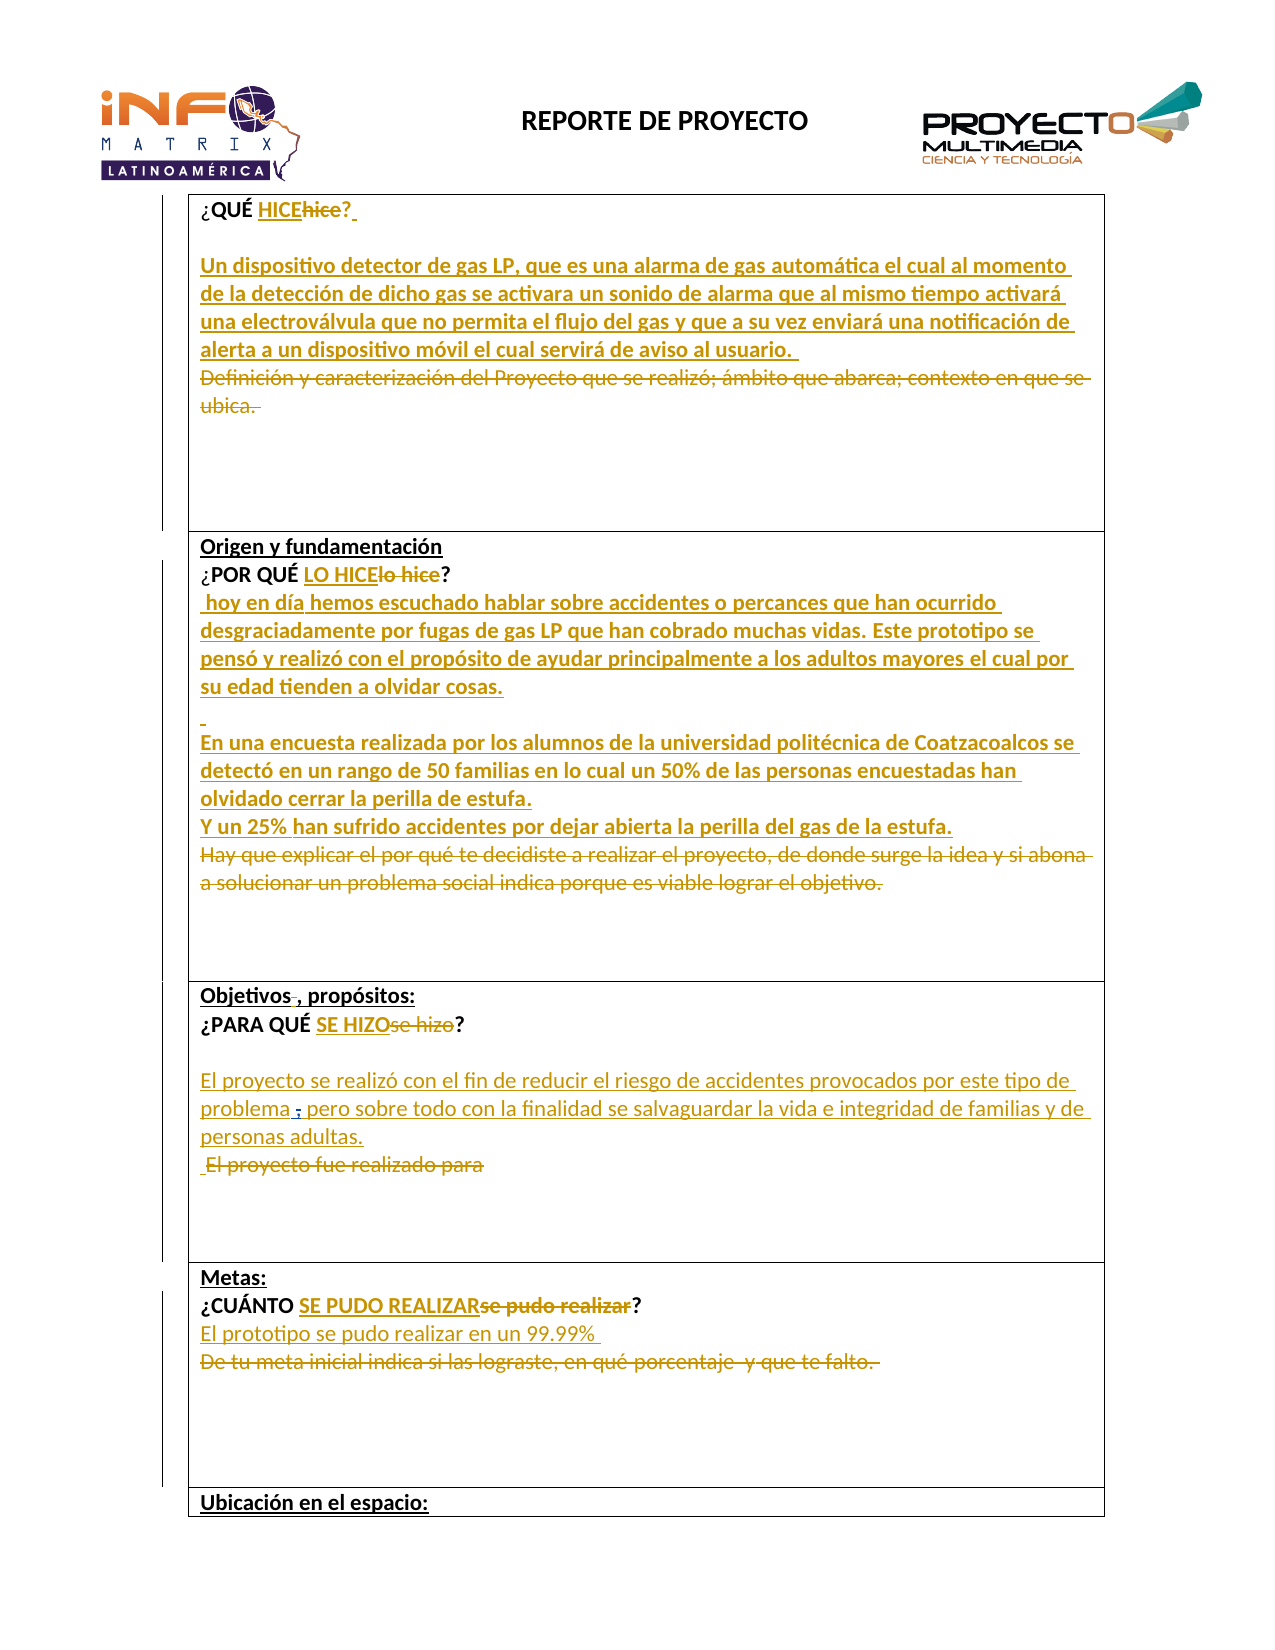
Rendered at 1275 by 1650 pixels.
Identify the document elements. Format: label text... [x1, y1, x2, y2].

table_cell Origen y fundamentación ¿POR QUÉ ? [189, 532, 1104, 981]
table_cell Metas: ¿CUÁNTO ? [189, 1263, 1104, 1487]
picture [92, 79, 305, 190]
table_cell Naturaleza del proyecto ¿QUÉ ? [189, 195, 1104, 531]
table_cell Ubicación en el espacio: ¿DÓNDE ? [189, 1488, 1104, 1516]
table_cell Objetivos, propósitos: ¿PARA QUÉ ? [189, 982, 1104, 1262]
picture [913, 75, 1205, 169]
